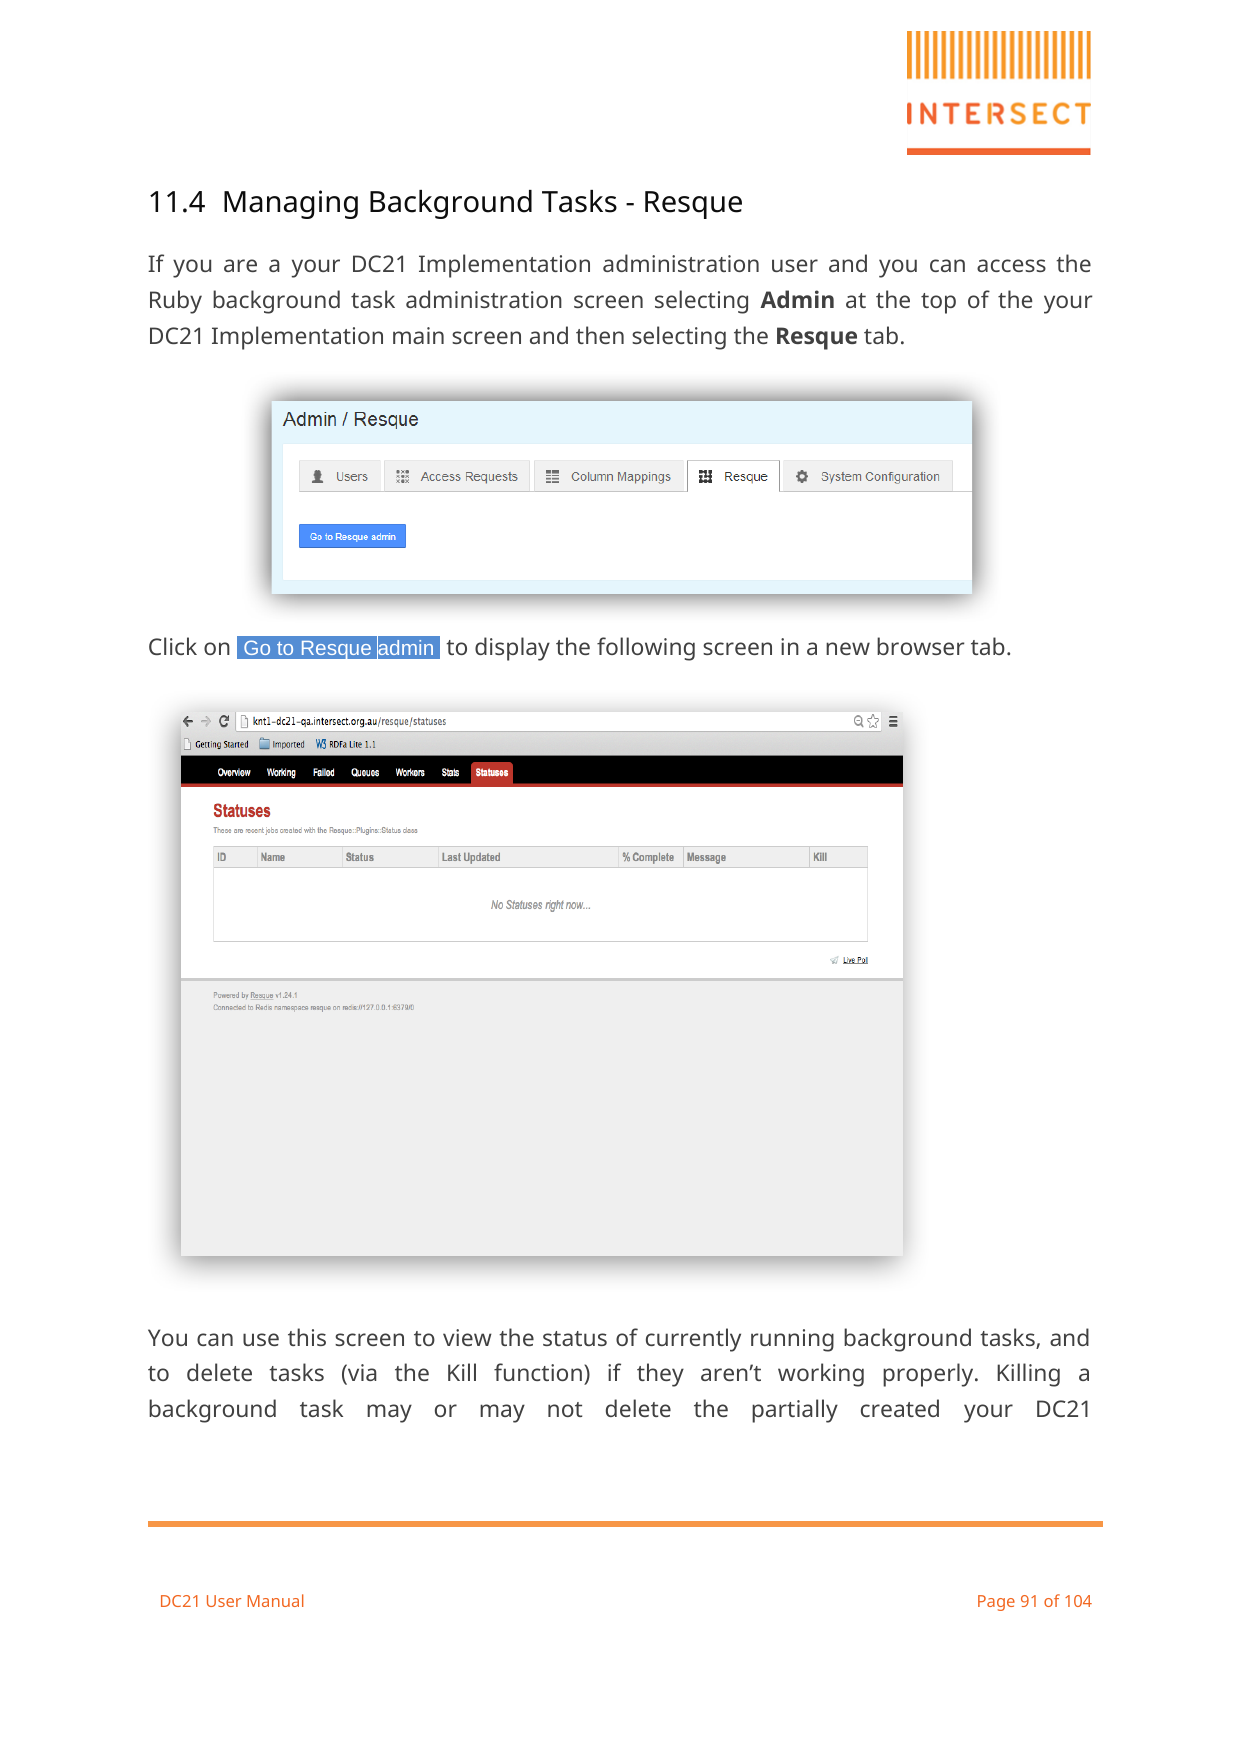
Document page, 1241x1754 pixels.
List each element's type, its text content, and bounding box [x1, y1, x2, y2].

text Click on Go to Resque admin to display the following screen in a new browser tab. [148, 631, 1092, 662]
picture [271, 401, 973, 594]
picture [905, 29, 1093, 157]
text If you are a administration user and you can access the Ruby background task administration screen selecting Admin at the top of the main screen and then selecting the Resque tab. [148, 248, 1092, 351]
subtitle Managing Background Tasks - Resque [148, 181, 1092, 221]
picture [181, 712, 903, 1256]
